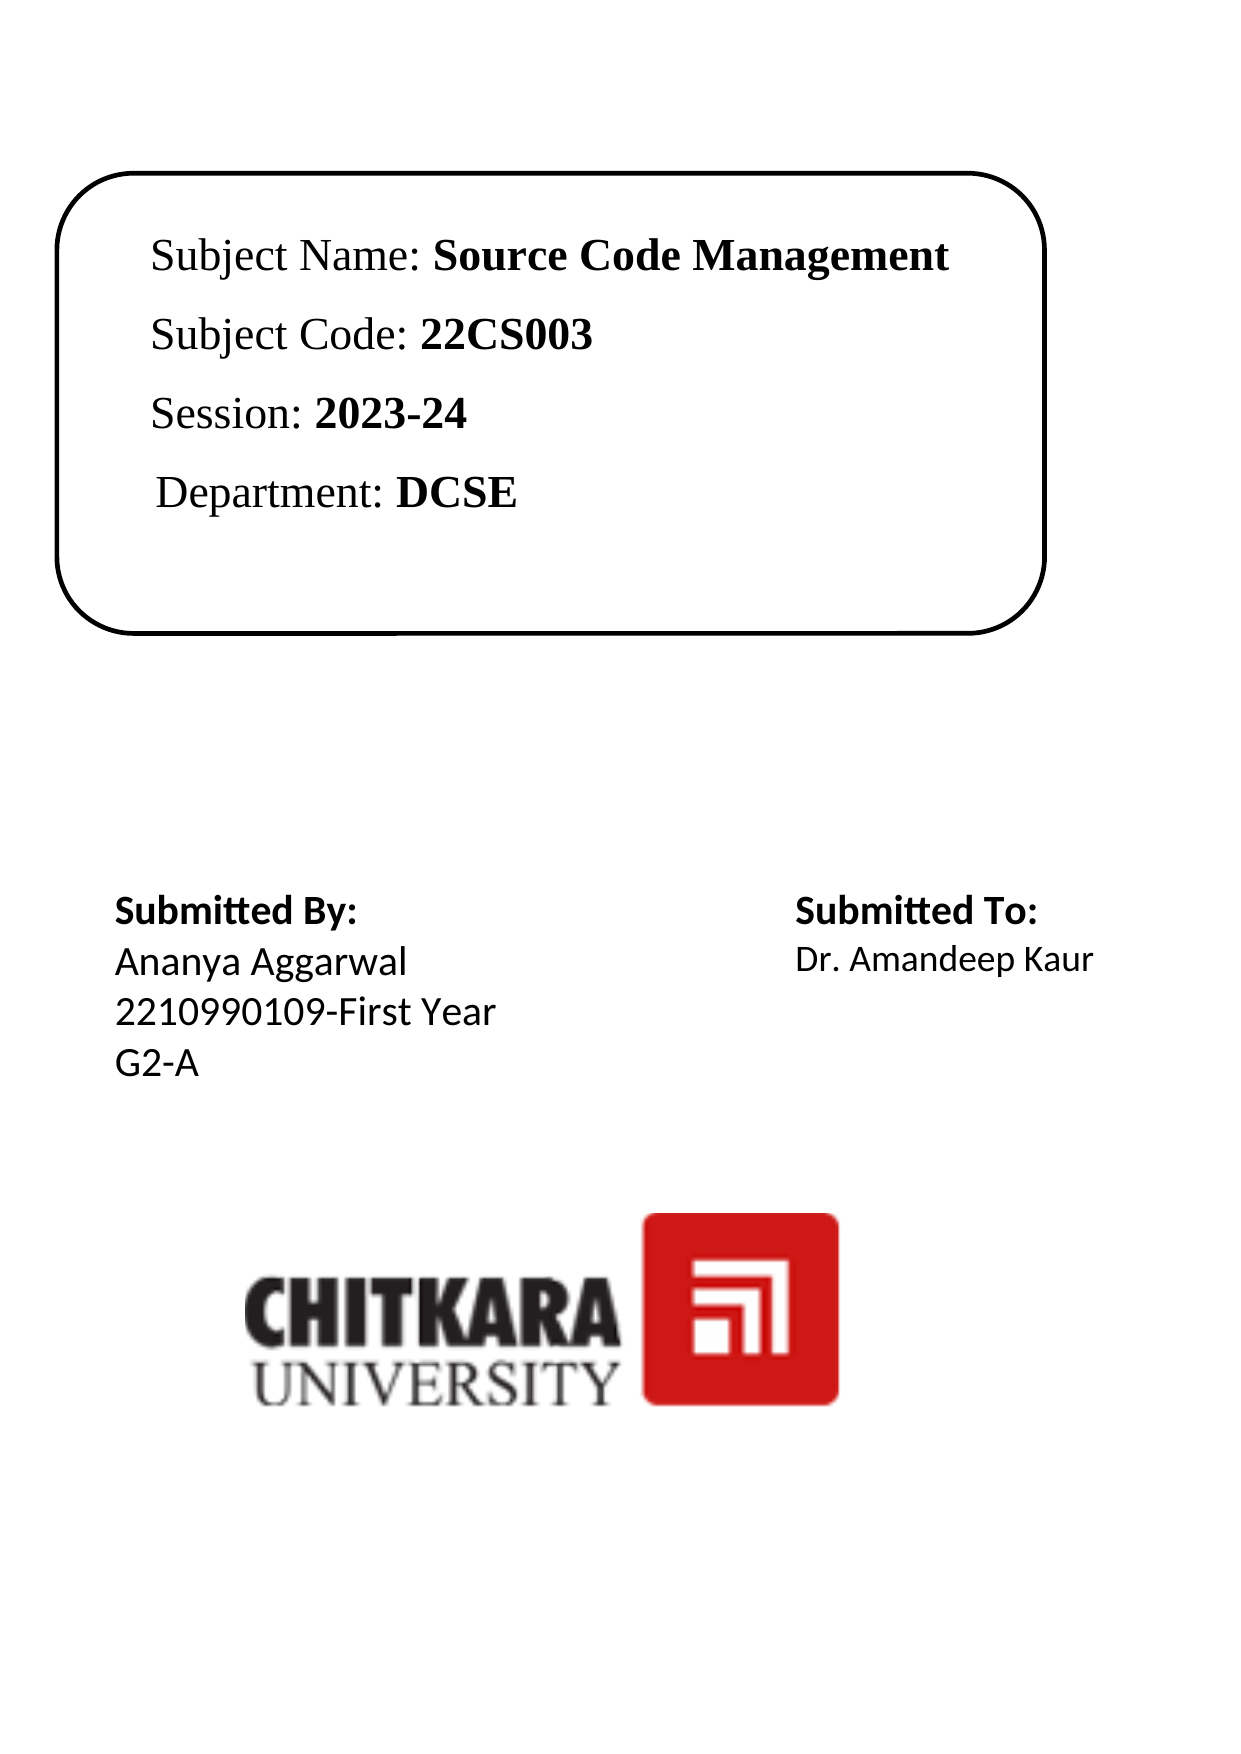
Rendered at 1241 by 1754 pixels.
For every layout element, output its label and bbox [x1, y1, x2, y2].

picture [245, 1213, 854, 1415]
